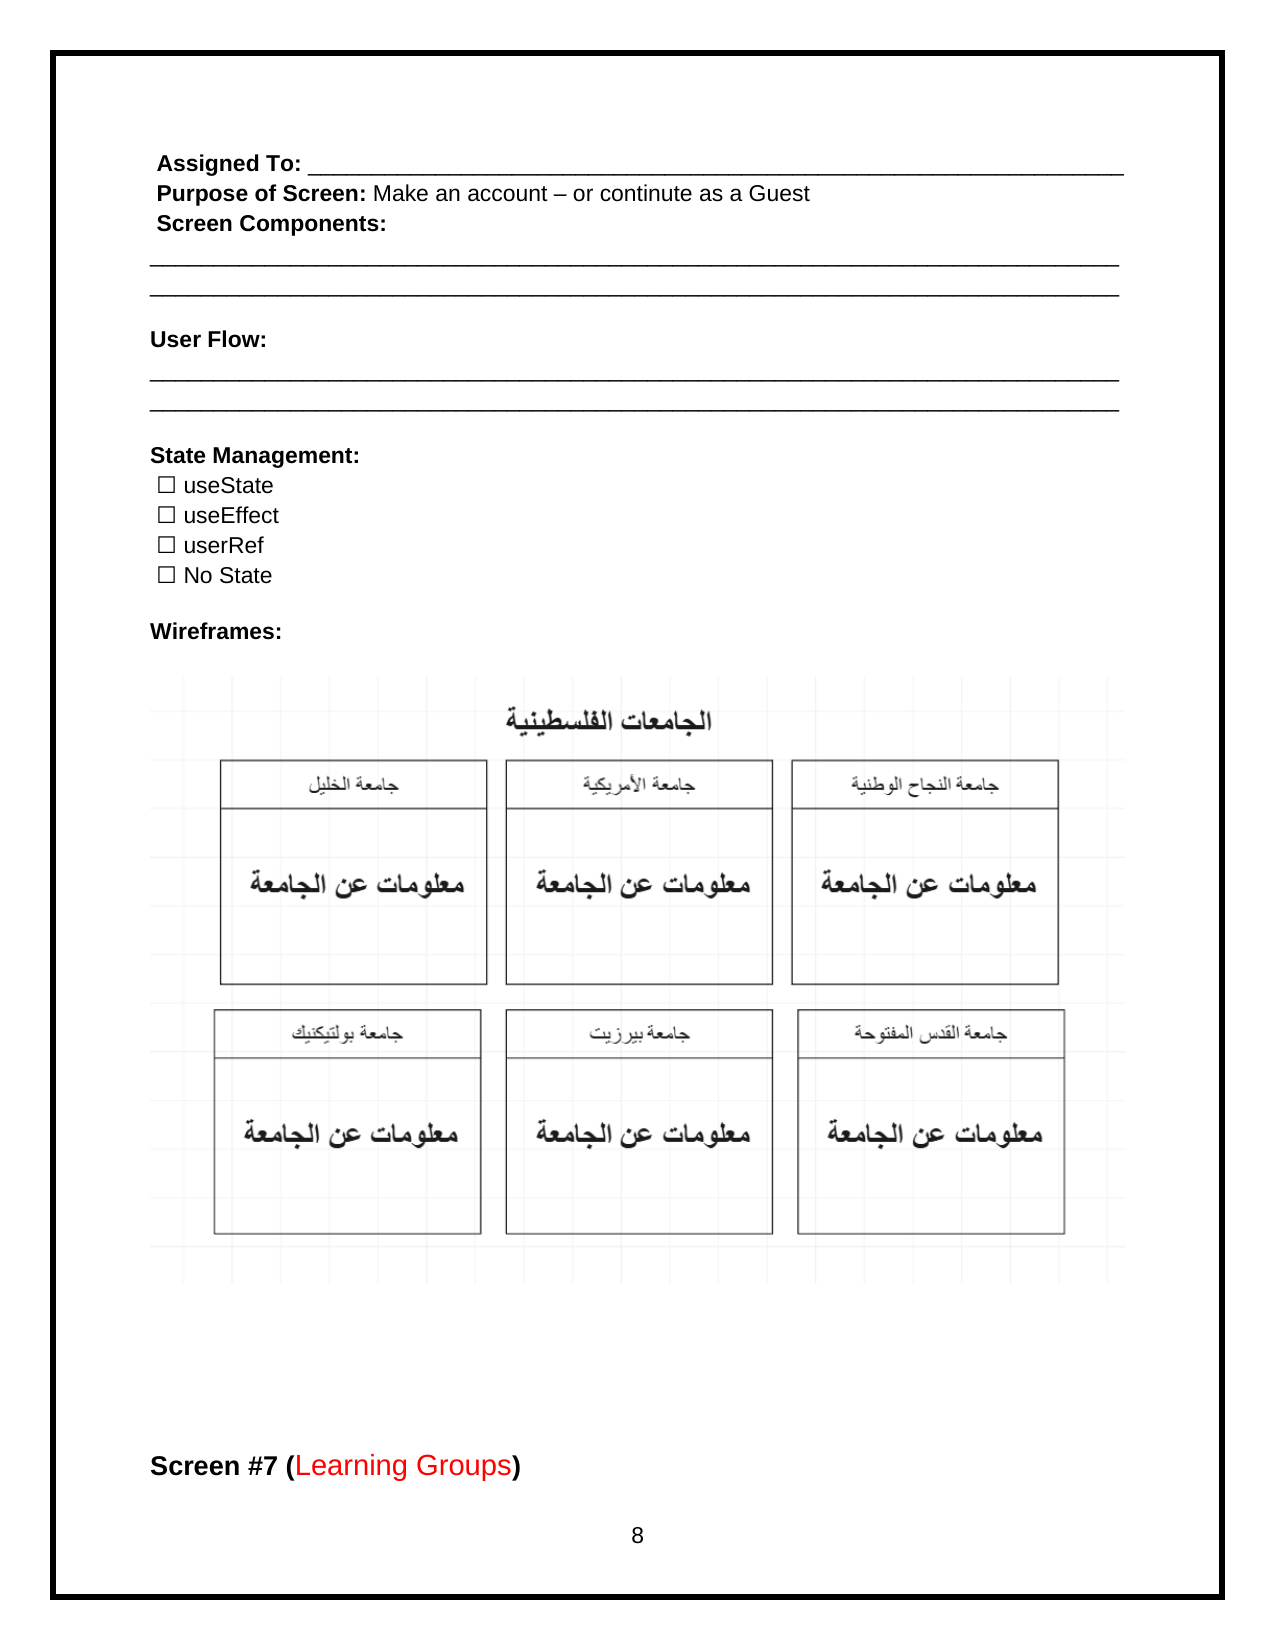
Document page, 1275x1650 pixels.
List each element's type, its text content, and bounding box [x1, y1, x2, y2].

text State Management: ☐ useState ☐ useEffect ☐ userRef ☐ No State [150, 442, 1125, 589]
picture [150, 677, 1125, 1284]
subtitle Screen #7 (Learning Groups) [150, 1448, 1125, 1482]
text Assigned To: ________________________________________________________________ Purpose of Screen: Make an account – or continute as a Guest Screen Components: ________________________________________________________________________________________________________________________________________________________ [150, 150, 1125, 297]
text User Flow: ________________________________________________________________________________________________________________________________________________________ [150, 326, 1125, 413]
text Wireframes: [150, 618, 1125, 644]
